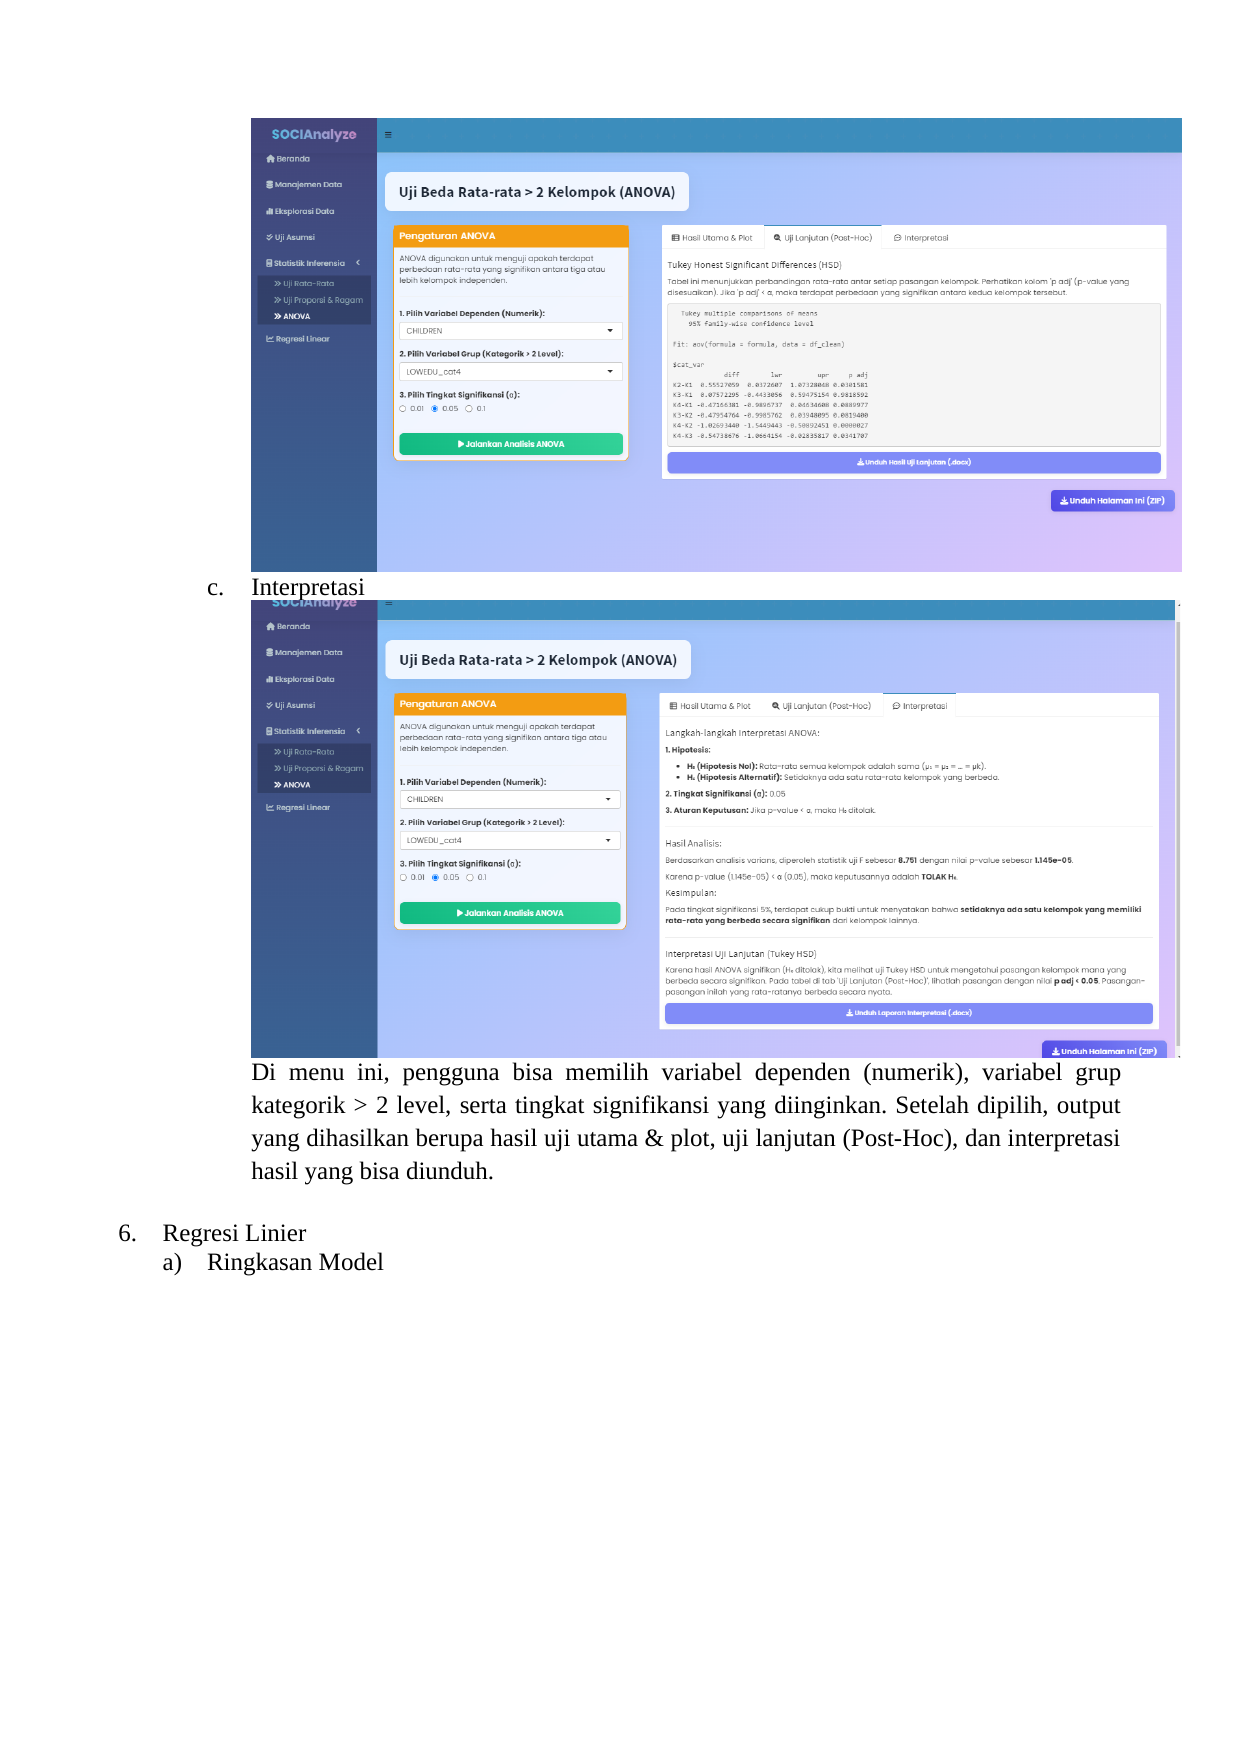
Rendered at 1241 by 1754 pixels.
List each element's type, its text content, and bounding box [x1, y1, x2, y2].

picture [251, 600, 1180, 1058]
picture [251, 118, 1182, 572]
list Interpretasi [207, 572, 1122, 600]
list Regresi Linier [118, 1218, 1122, 1247]
list Ringkasan Model [162, 1247, 1122, 1276]
list Di menu ini, pengguna bisa memilih variabel dependen (numerik), variabel grup kategorik > 2 level, serta tingkat signifikansi yang diinginkan. Setelah dipilih, output yang dihasilkan berupa hasil uji utama & plot, uji lanjutan (Post-Hoc), dan interpretasi hasil yang bisa diunduh. [251, 1058, 1122, 1185]
